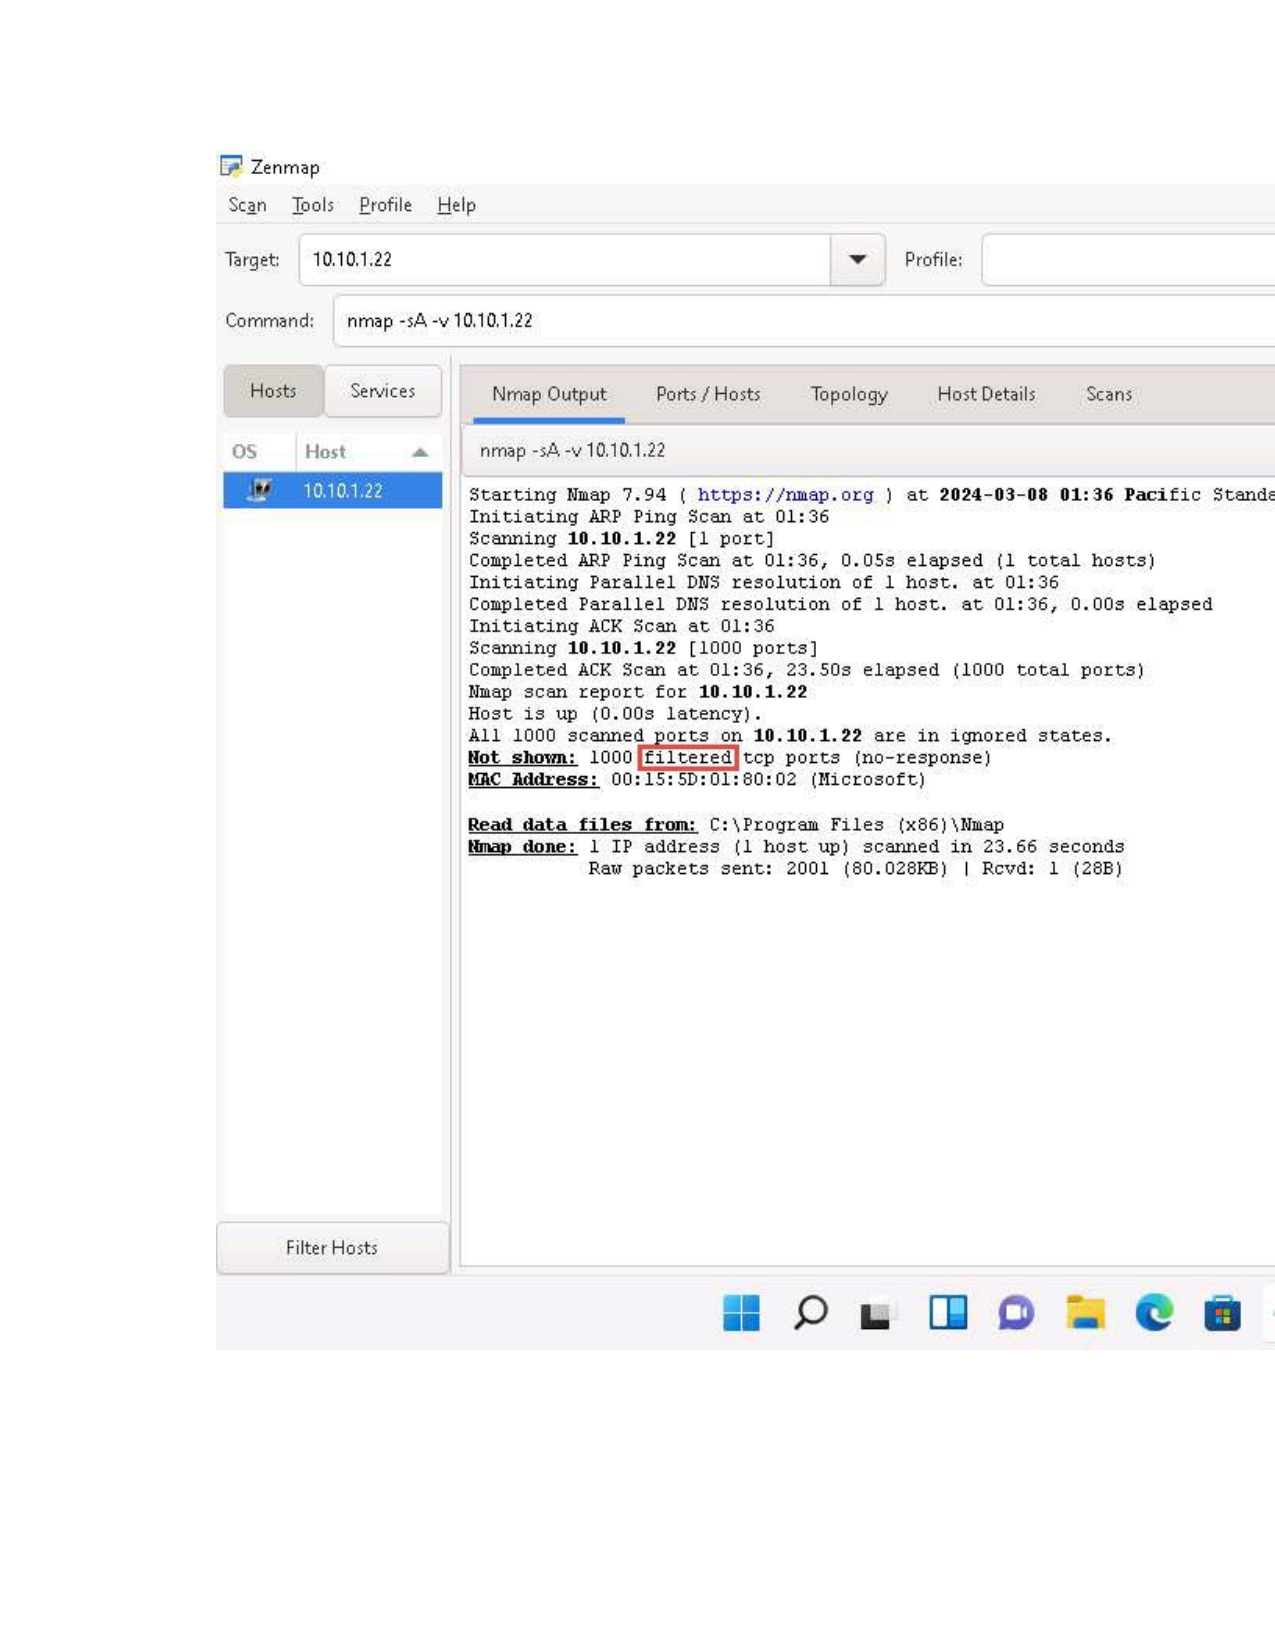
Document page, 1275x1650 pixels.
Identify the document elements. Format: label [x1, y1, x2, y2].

picture [216, 150, 1275, 1350]
